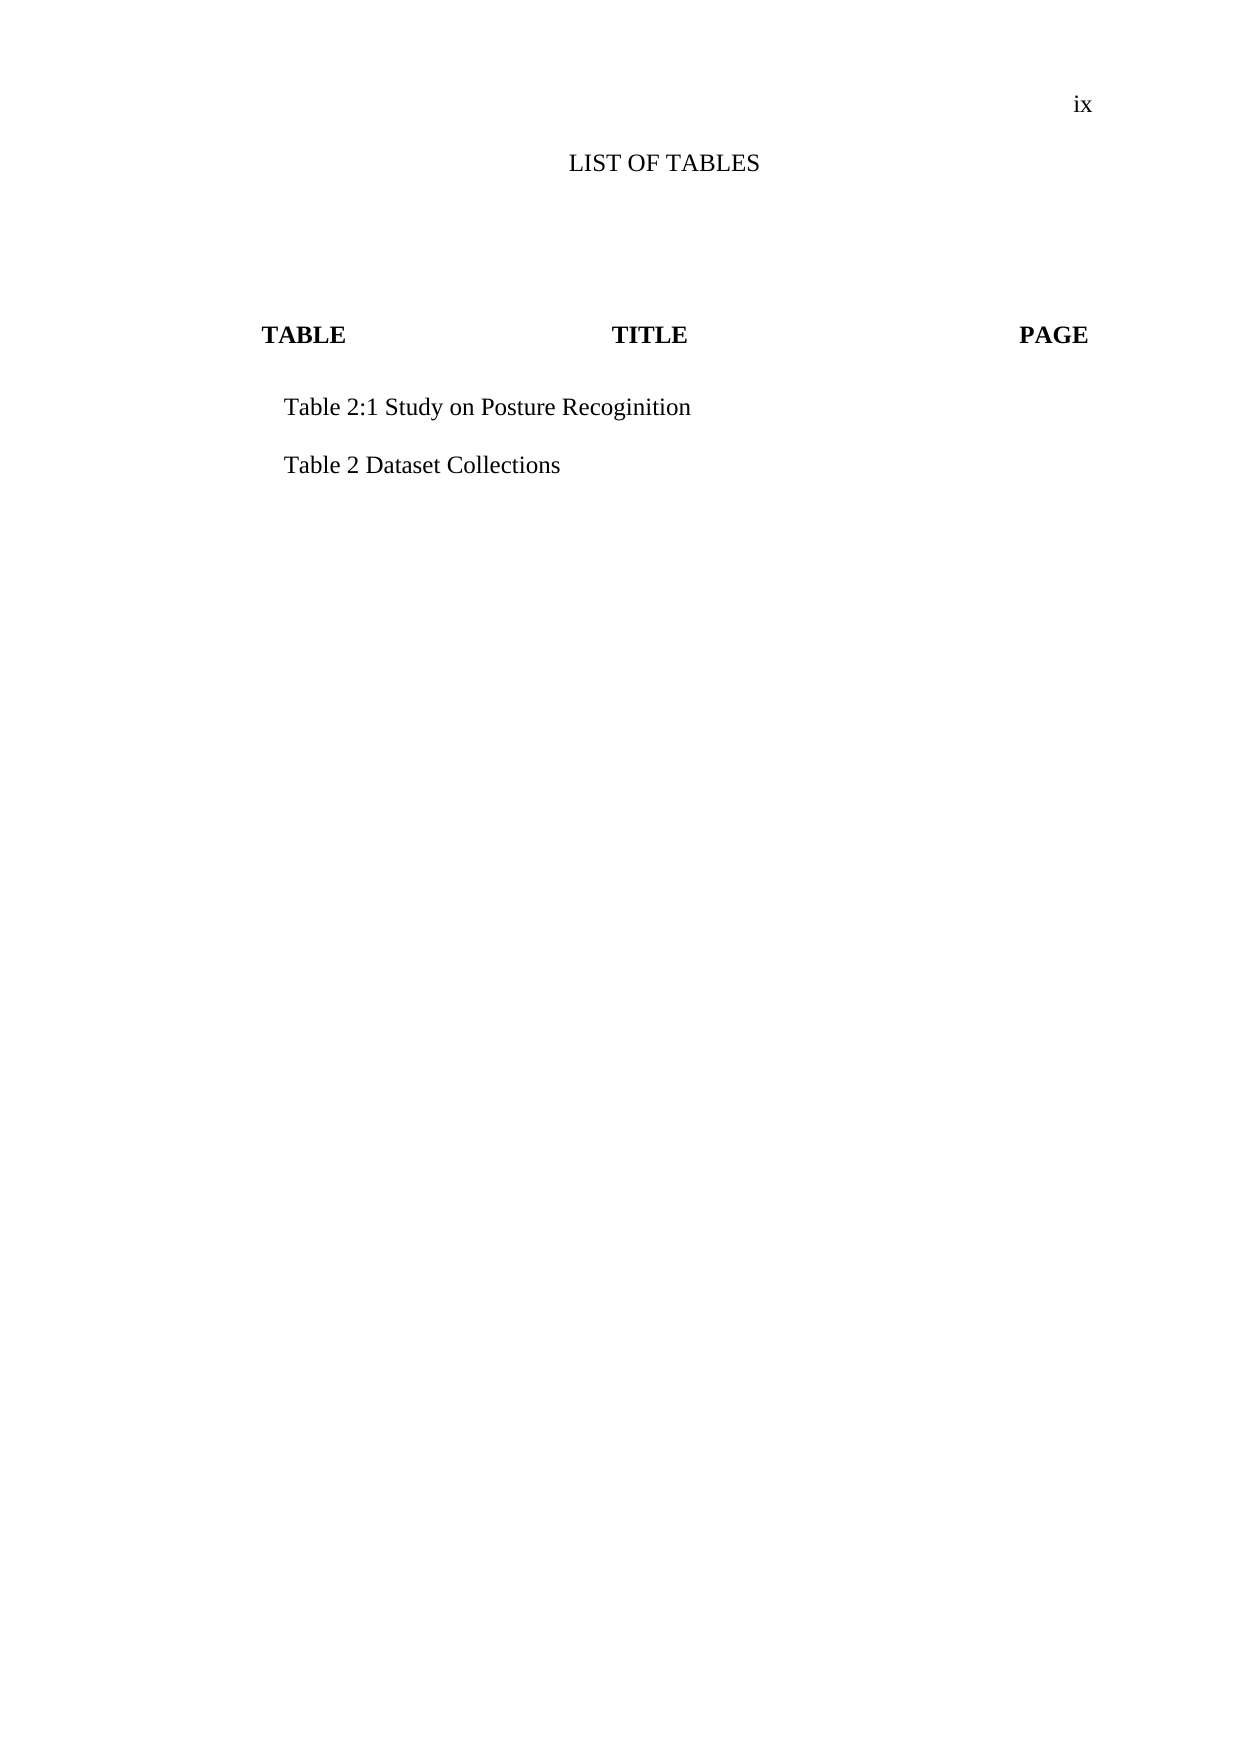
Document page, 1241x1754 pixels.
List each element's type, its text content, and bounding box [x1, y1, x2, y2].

text Table 2:1 Study on Posture Recoginition 8 [283, 392, 945, 421]
text LIST OF TABLES [236, 148, 1092, 176]
text TABLE TITLE PAGE [236, 320, 1092, 349]
text Table 2 Dataset Collections 23 [283, 450, 945, 479]
